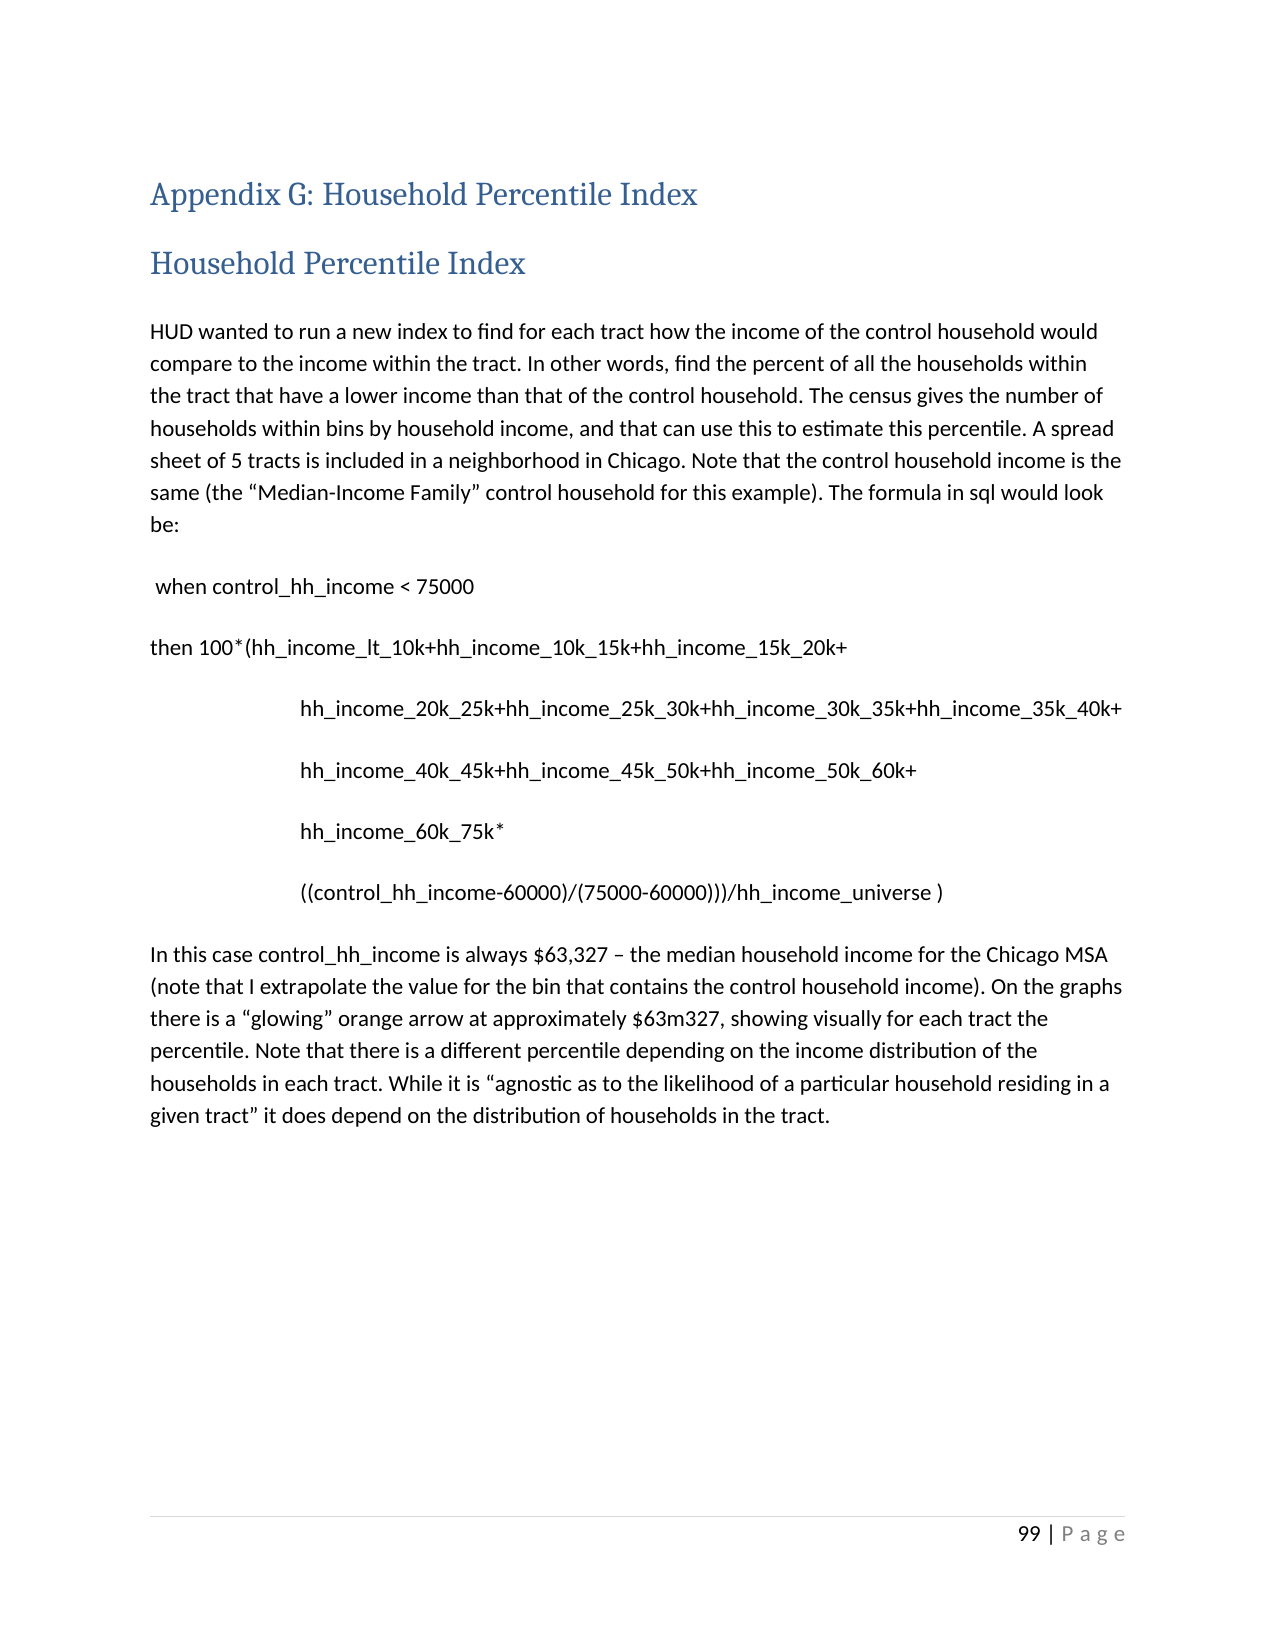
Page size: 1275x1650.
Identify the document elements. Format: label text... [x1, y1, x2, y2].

text hh_income_40k_45k+hh_income_45k_50k+hh_income_50k_60k+ [225, 756, 1125, 784]
text hh_income_20k_25k+hh_income_25k_30k+hh_income_30k_35k+hh_income_35k_40k+ [225, 694, 1125, 722]
text HUD wanted to run a new index to find for each tract how the income of the control household would compare to the income within the tract. In other words, find the percent of all the households within the tract that have a lower income than that of the control household. The census gives the number of households within bins by household income, and that can use this to estimate this percentile. A spread sheet of 5 tracts is included in a neighborhood in Chicago. Note that the control household income is the same (the “Median-Income Family” control household for this example). The formula in sql would look be: [150, 317, 1125, 538]
subtitle Household Percentile Index [150, 244, 1125, 282]
text hh_income_60k_75k* [225, 817, 1125, 845]
text then 100*(hh_income_lt_10k+hh_income_10k_15k+hh_income_15k_20k+ [150, 633, 1125, 661]
text ((control_hh_income-60000)/(75000-60000)))/hh_income_universe ) [225, 878, 1125, 907]
text In this case control_hh_income is always $63,327 – the median household income for the Chicago MSA (note that I extrapolate the value for the bin that contains the control household income). On the graphs there is a “glowing” orange arrow at approximately $63m327, showing visually for each tract the percentile. Note that there is a different percentile depending on the income distribution of the households in each tract. While it is “agnostic as to the likelihood of a particular household residing in a given tract” it does depend on the distribution of households in the tract. [150, 940, 1125, 1129]
text when control_hh_income < 75000 [150, 572, 1125, 600]
subtitle Appendix G: Household Percentile Index [150, 175, 1125, 213]
